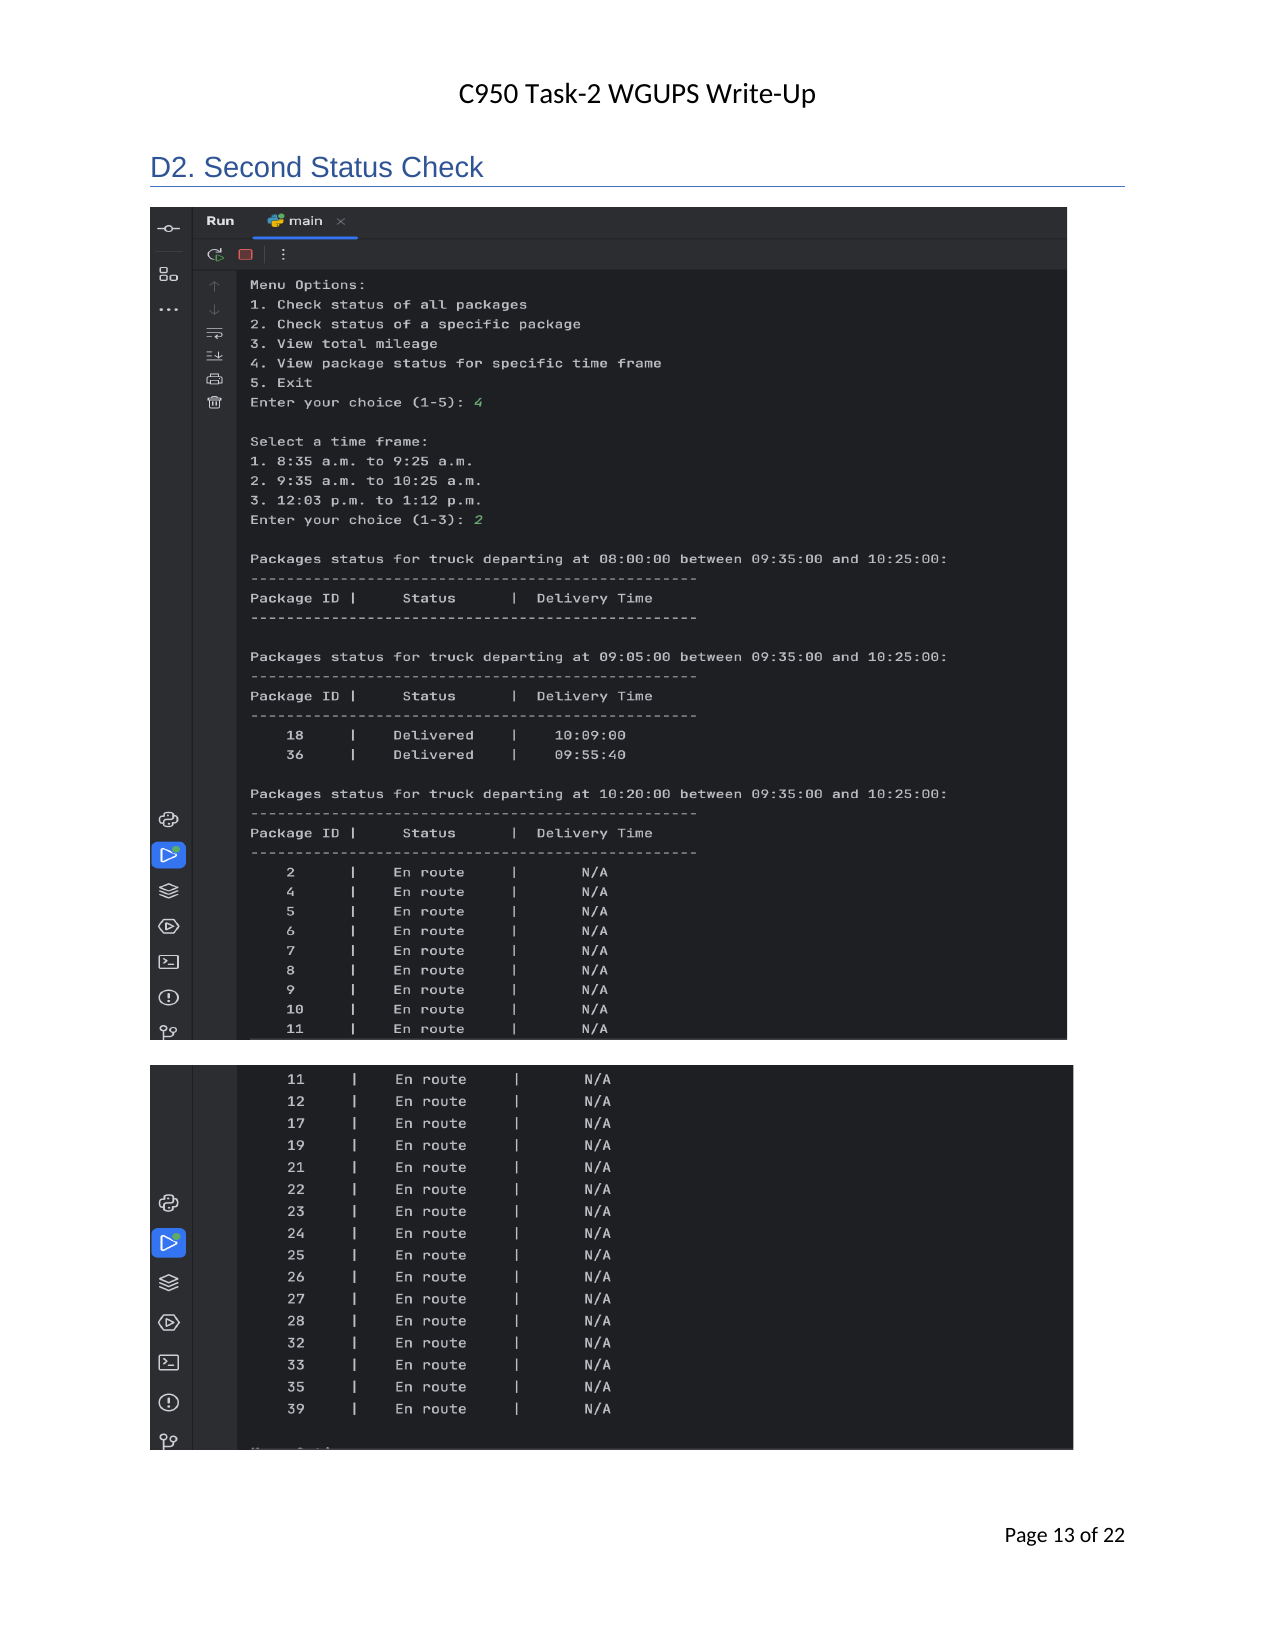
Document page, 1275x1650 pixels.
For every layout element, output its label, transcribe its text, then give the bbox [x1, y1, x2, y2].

picture [150, 207, 1068, 1040]
subtitle D2. Second Status Check [150, 150, 1125, 186]
picture [150, 1065, 1074, 1450]
